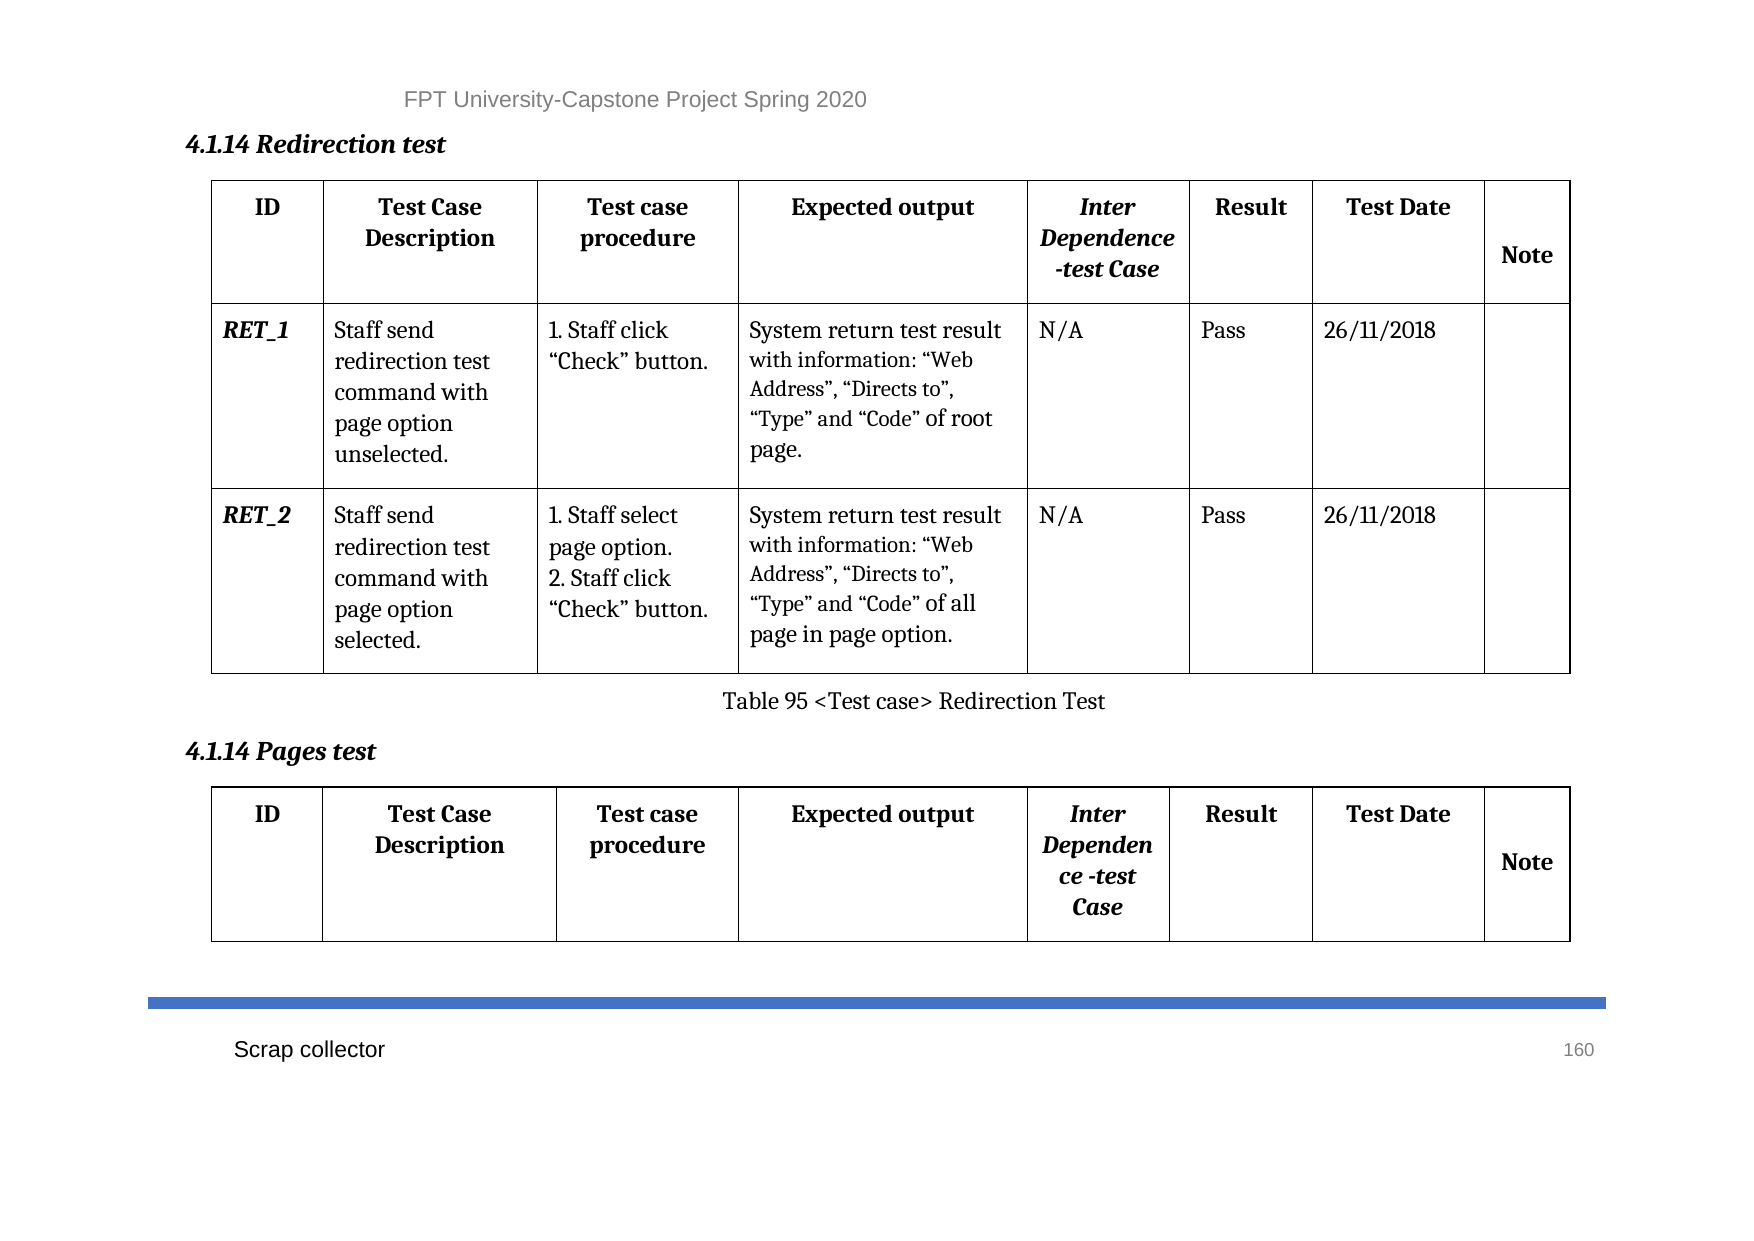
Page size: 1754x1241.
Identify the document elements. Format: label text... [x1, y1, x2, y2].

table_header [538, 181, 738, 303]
text 4.1.14 Redirection test [185, 129, 1606, 161]
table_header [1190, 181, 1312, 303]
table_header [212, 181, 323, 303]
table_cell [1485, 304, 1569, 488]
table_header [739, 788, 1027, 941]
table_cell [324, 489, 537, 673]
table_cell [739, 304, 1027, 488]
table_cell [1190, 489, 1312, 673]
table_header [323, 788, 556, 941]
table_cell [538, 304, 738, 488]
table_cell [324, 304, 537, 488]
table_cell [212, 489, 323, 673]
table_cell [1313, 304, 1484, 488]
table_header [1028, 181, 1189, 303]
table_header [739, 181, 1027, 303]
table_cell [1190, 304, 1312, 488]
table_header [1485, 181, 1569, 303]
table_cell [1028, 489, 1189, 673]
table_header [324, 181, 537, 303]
text 4.1.14 Pages test [185, 736, 1606, 767]
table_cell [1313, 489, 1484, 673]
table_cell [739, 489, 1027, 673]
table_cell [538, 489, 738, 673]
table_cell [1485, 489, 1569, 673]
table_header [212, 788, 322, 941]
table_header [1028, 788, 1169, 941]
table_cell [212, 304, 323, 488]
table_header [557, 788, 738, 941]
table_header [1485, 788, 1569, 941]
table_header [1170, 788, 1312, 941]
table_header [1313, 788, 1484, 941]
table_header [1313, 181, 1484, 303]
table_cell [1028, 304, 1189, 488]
